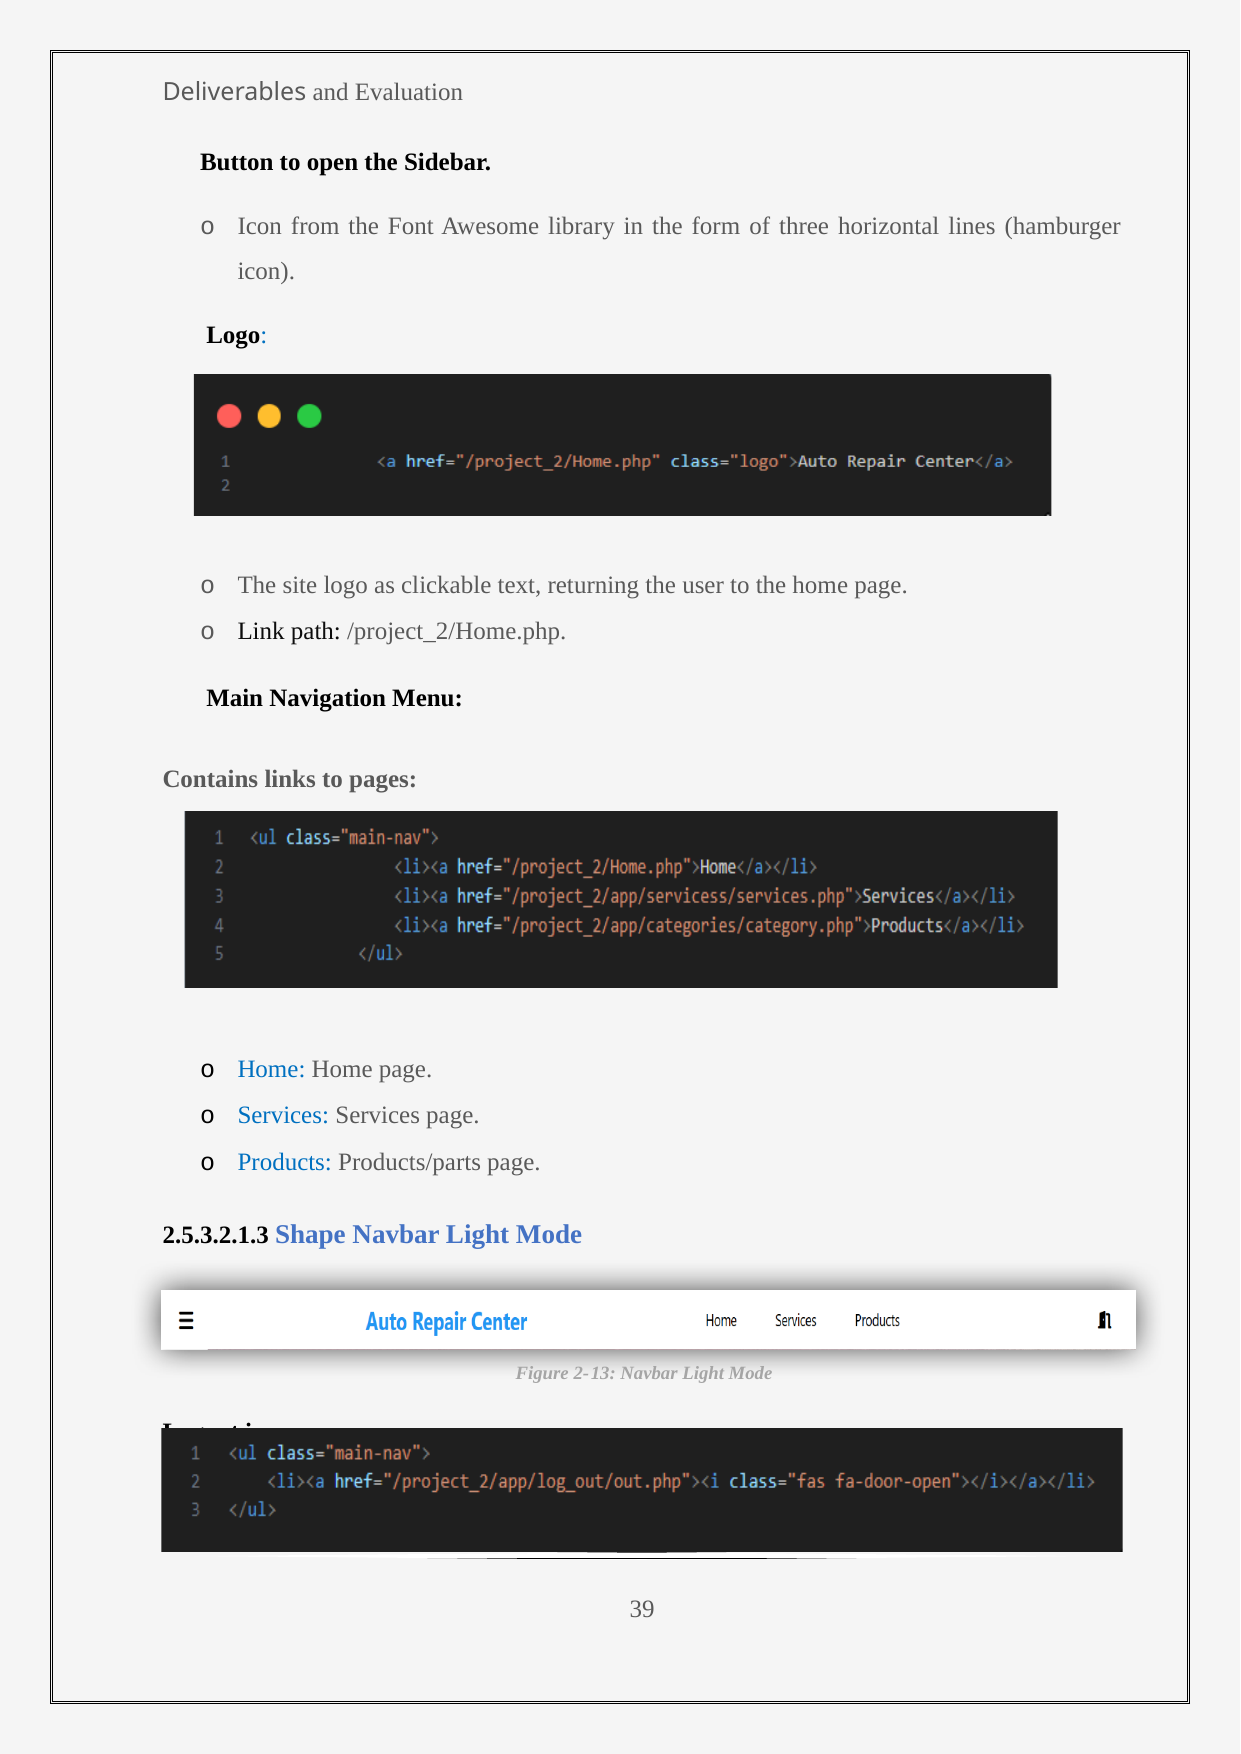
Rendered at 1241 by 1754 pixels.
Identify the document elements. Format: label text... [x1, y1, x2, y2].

list Link path: /project_2/Home.php. [200, 616, 1122, 647]
list Products: Products/parts page. [200, 1147, 1122, 1178]
text Logout icon: [162, 1369, 1122, 1428]
list Icon from the Font Awesome library in the form of three horizontal lines (hamburger icon). [200, 211, 1122, 285]
text Contains links to pages: [162, 764, 1122, 792]
picture [193, 374, 1052, 516]
picture [184, 811, 1058, 988]
text Button to open the Sidebar. [162, 147, 1122, 176]
text Logo: [200, 320, 1122, 349]
list Services: Services page. [200, 1101, 1122, 1131]
text Main Navigation Menu: [200, 683, 1122, 712]
picture [161, 1428, 1123, 1552]
picture [161, 1290, 1136, 1350]
list Home: Home page. [200, 844, 1122, 1085]
subtitle Shape Navbar Light Mode [162, 1218, 1122, 1249]
